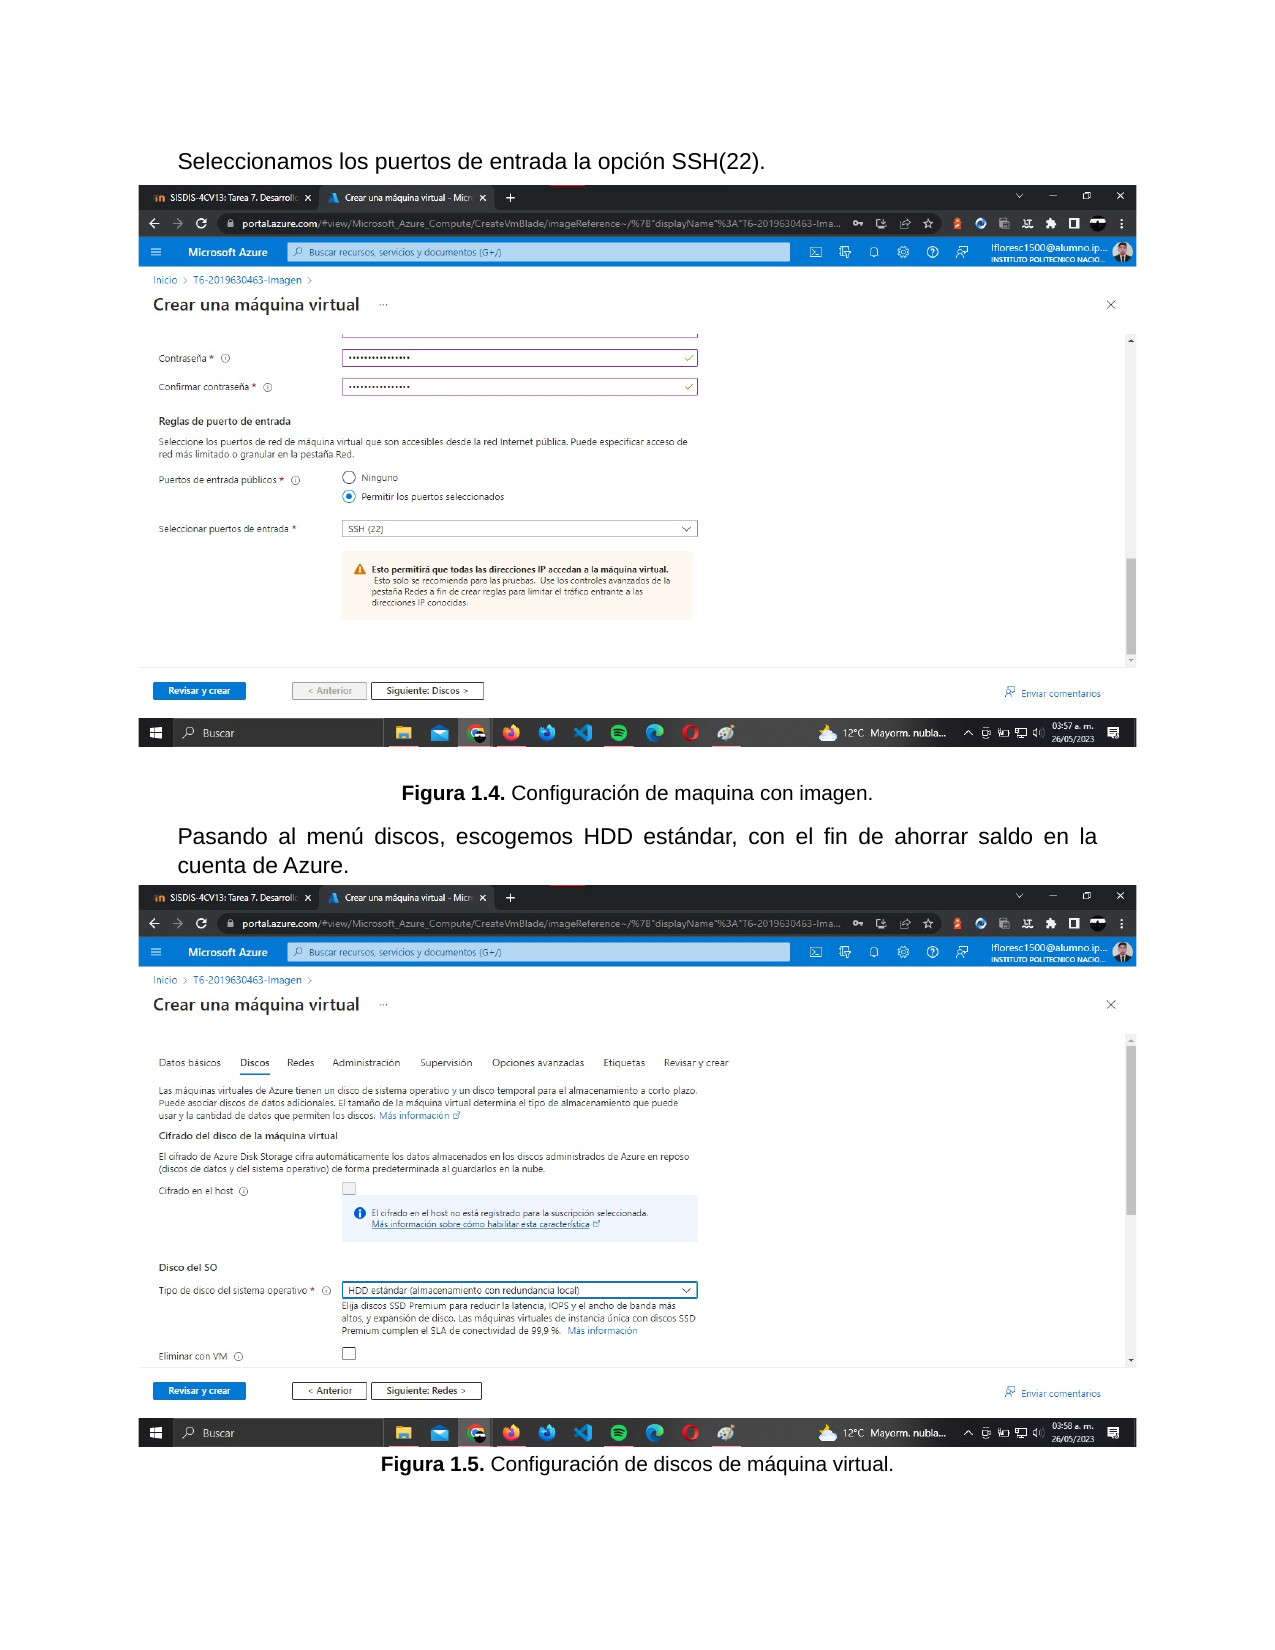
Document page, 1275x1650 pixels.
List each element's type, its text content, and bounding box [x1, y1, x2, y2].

text Pasando al menú discos, escogemos HDD estándar, con el fin de ahorrar saldo en la cuenta de Azure. [177, 823, 1098, 878]
text Seleccionamos los puertos de entrada la opción SSH(22). [177, 148, 1098, 174]
picture [138, 885, 1137, 1447]
picture [138, 185, 1137, 747]
text Figura 1.4. Configuración de maquina con imagen. [177, 781, 1098, 805]
text Figura 1.5. Configuración de discos de máquina virtual. [177, 1451, 1098, 1475]
